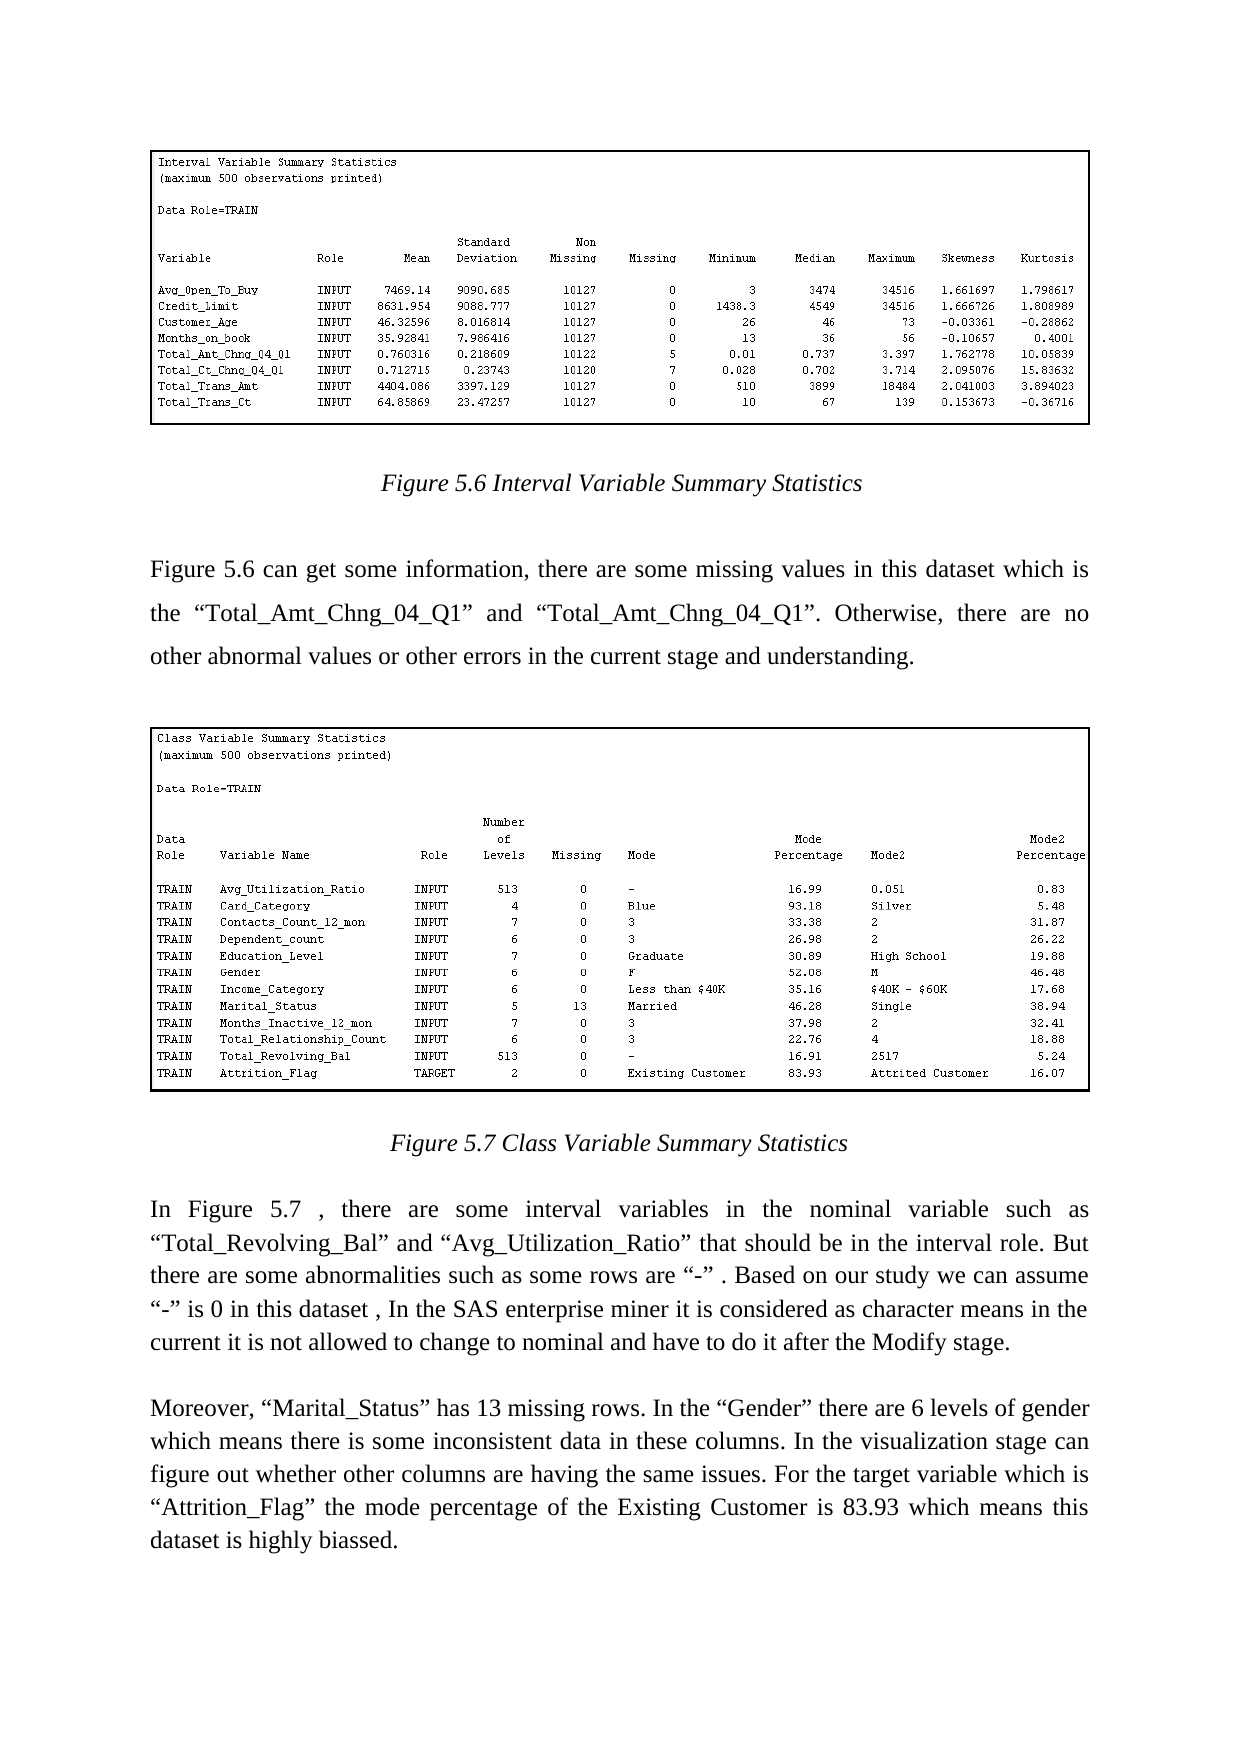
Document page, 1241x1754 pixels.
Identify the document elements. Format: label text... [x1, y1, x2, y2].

picture [152, 729, 1088, 1089]
text In Figure 5.7 , there are some interval variables in the nominal variable such as “Total_Revolving_Bal” and “Avg_Utilization_Ratio” that should be in the interval role. But there are some abnormalities such as some rows are “-” . Based on our study we can assume “-” is 0 in this dataset , In the SAS enterprise miner it is considered as character means in the current it is not allowed to change to nominal and have to do it after the Modify stage. [150, 1194, 1090, 1355]
picture [152, 152, 1088, 423]
text Figure 5.7 Class Variable Summary Statistics [150, 1128, 1090, 1157]
text Figure 5.6 Interval Variable Summary Statistics [150, 468, 1090, 497]
text Moreover, “Marital_Status” has 13 missing rows. In the “Gender” there are 6 levels of gender which means there is some inconsistent data in these columns. In the visualization stage can figure out whether other columns are having the same issues. For the target variable which is “Attrition_Flag” the mode percentage of the Existing Customer is 83.93 which means this dataset is highly biassed. [150, 1393, 1090, 1553]
text Figure 5.6 can get some information, there are some missing values in this dataset which is the “Total_Amt_Chng_04_Q1” and “Total_Amt_Chng_04_Q1”. Otherwise, there are no other abnormal values or other errors in the current stage and understanding. [150, 554, 1090, 669]
